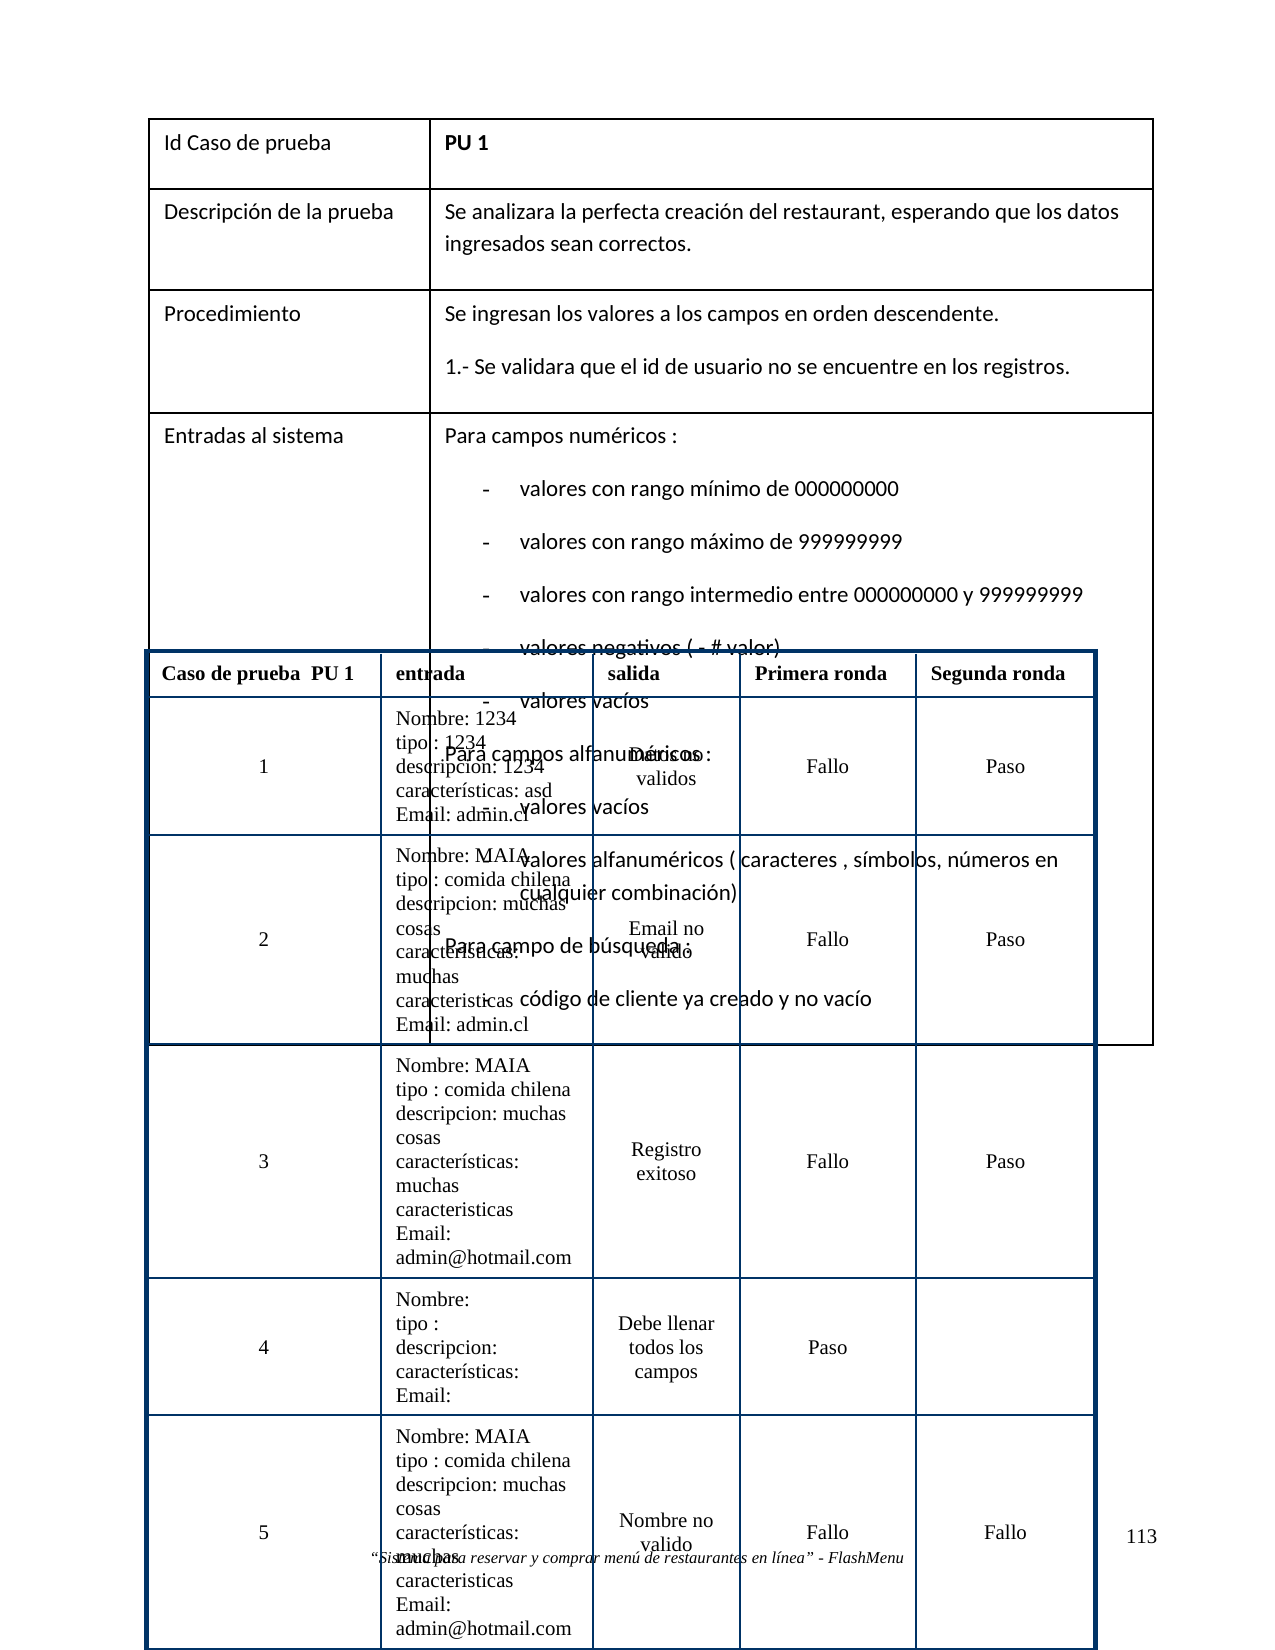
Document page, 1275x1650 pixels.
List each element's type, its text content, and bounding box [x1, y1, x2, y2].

table_cell Nombre: MAIA tipo : comida chilena descripcion: muchas cosas características: muchas caracteristicas Email: admin@hotmail.com [382, 1416, 592, 1648]
table_cell 1 [149, 698, 380, 834]
table_header entrada [382, 653, 593, 696]
table_cell Se analizara la perfecta creación del restaurant, esperando que los datos ingresados sean correctos. [431, 190, 1152, 289]
table_cell [917, 1279, 1093, 1414]
table_cell Nombre: 1234 tipo : 1234 descripcion: 1234 características: asd Email: admin.cl [382, 698, 592, 834]
table_cell Nombre: tipo : descripcion: características: Email: [382, 1279, 592, 1414]
table_cell Fallo [741, 698, 915, 834]
table_cell 4 [149, 1279, 380, 1414]
table_cell Se ingresan los valores a los campos en orden descendente. 1.- Se validara que el id de usuario no se encuentre en los registros. [431, 291, 1152, 412]
table_header PU 1 [431, 120, 1152, 188]
table_cell Paso [917, 698, 1093, 834]
table_cell Nombre: MAIA tipo : comida chilena descripcion: muchas cosas características: muchas caracteristicas Email: admin.cl [382, 836, 592, 1043]
table_cell Datos no validos [594, 698, 739, 834]
table_cell Registro exitoso [594, 1045, 739, 1277]
table_header Primera ronda [741, 653, 916, 696]
table_header Id Caso de prueba [150, 120, 429, 188]
table_cell Fallo [741, 1045, 915, 1277]
table_cell Fallo [917, 1416, 1093, 1648]
table_cell Email no valido [594, 836, 739, 1043]
table_cell Nombre no valido [594, 1416, 739, 1648]
table_header salida [594, 653, 739, 696]
table_cell Nombre: MAIA tipo : comida chilena descripcion: muchas cosas características: muchas caracteristicas Email: admin@hotmail.com [382, 1045, 592, 1277]
table_cell Descripción de la prueba [150, 190, 429, 289]
table_cell Para campos numéricos : valores con rango mínimo de 000000000 valores con rango máximo de 999999999 valores con rango intermedio entre 000000000 y 999999999 valores negativos ( - # valor) valores vacíos Para campos alfanuméricos : valores vacíos valores alfanuméricos ( caracteres , símbolos, números en cualquier combinación) Para campo de búsqueda : código de cliente ya creado y no vacío [431, 414, 1152, 1044]
table_cell Debe llenar todos los campos [594, 1279, 739, 1414]
table_header Segunda ronda [917, 653, 1093, 696]
table_cell Entradas al sistema [150, 414, 429, 649]
table_cell 3 [149, 1045, 380, 1277]
table_cell 5 [149, 1416, 380, 1648]
table_header Caso de prueba PU 1 [149, 653, 381, 696]
table_cell Fallo [741, 836, 915, 1043]
table_cell 2 [149, 836, 380, 1043]
table_cell Paso [741, 1279, 915, 1414]
table_cell Procedimiento [150, 291, 429, 412]
table_cell Paso [917, 836, 1093, 1043]
table_cell Paso [917, 1045, 1093, 1277]
table_cell Fallo [741, 1416, 915, 1648]
